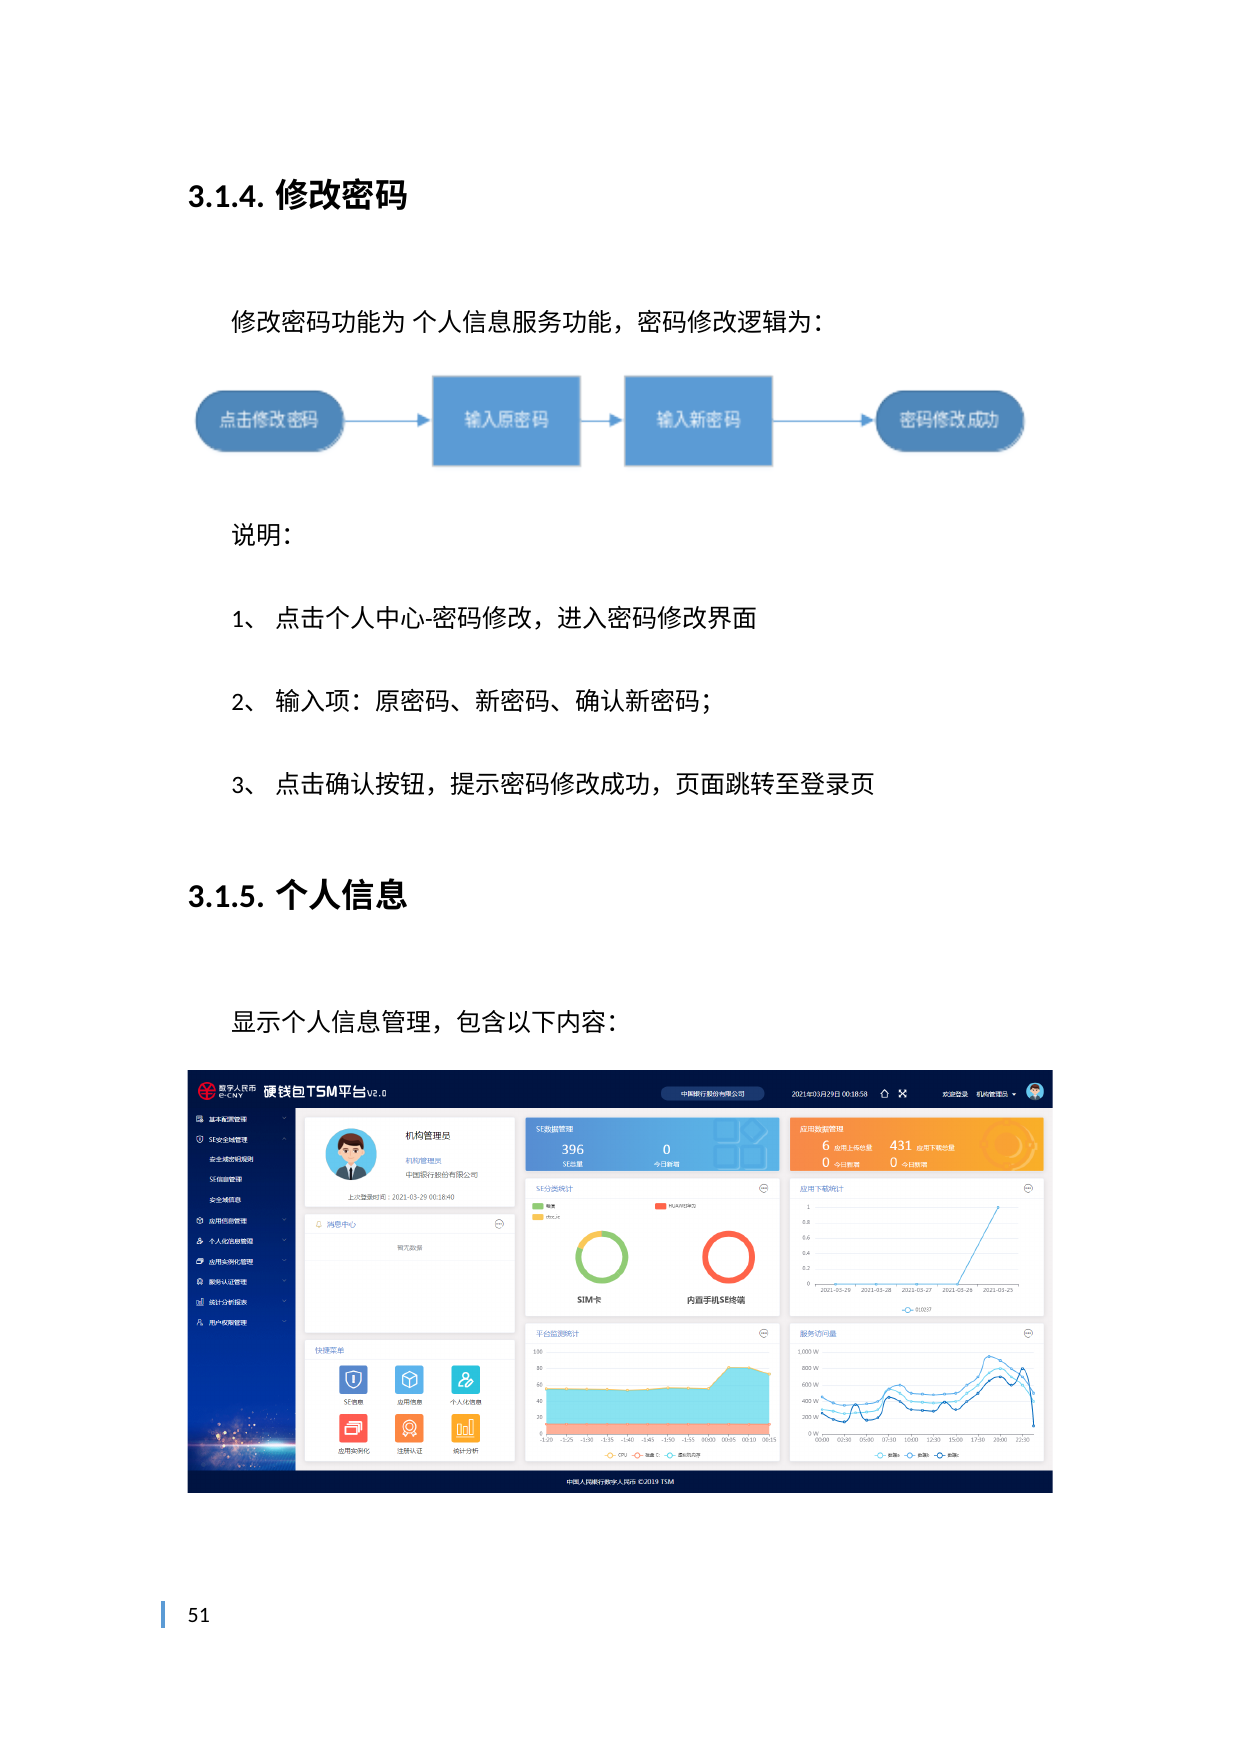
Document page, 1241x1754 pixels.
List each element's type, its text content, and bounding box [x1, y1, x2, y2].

text 显示个人信息管理，包含以下内容： [231, 988, 1053, 1053]
subtitle 个人信息 [187, 860, 1053, 925]
subtitle 修改密码 [187, 161, 1053, 226]
text 说明： [231, 501, 1053, 566]
picture [187, 1070, 1053, 1493]
text 修改密码功能为 个人信息服务功能，密码修改逻辑为： [231, 288, 1053, 353]
text 1、 点击个人中心-密码修改，进入密码修改界面 [231, 584, 1053, 649]
text 2、 输入项：原密码、新密码、确认新密码； [231, 667, 1053, 732]
text 3、 点击确认按钮，提示密码修改成功，页面跳转至登录页 [231, 750, 1053, 815]
